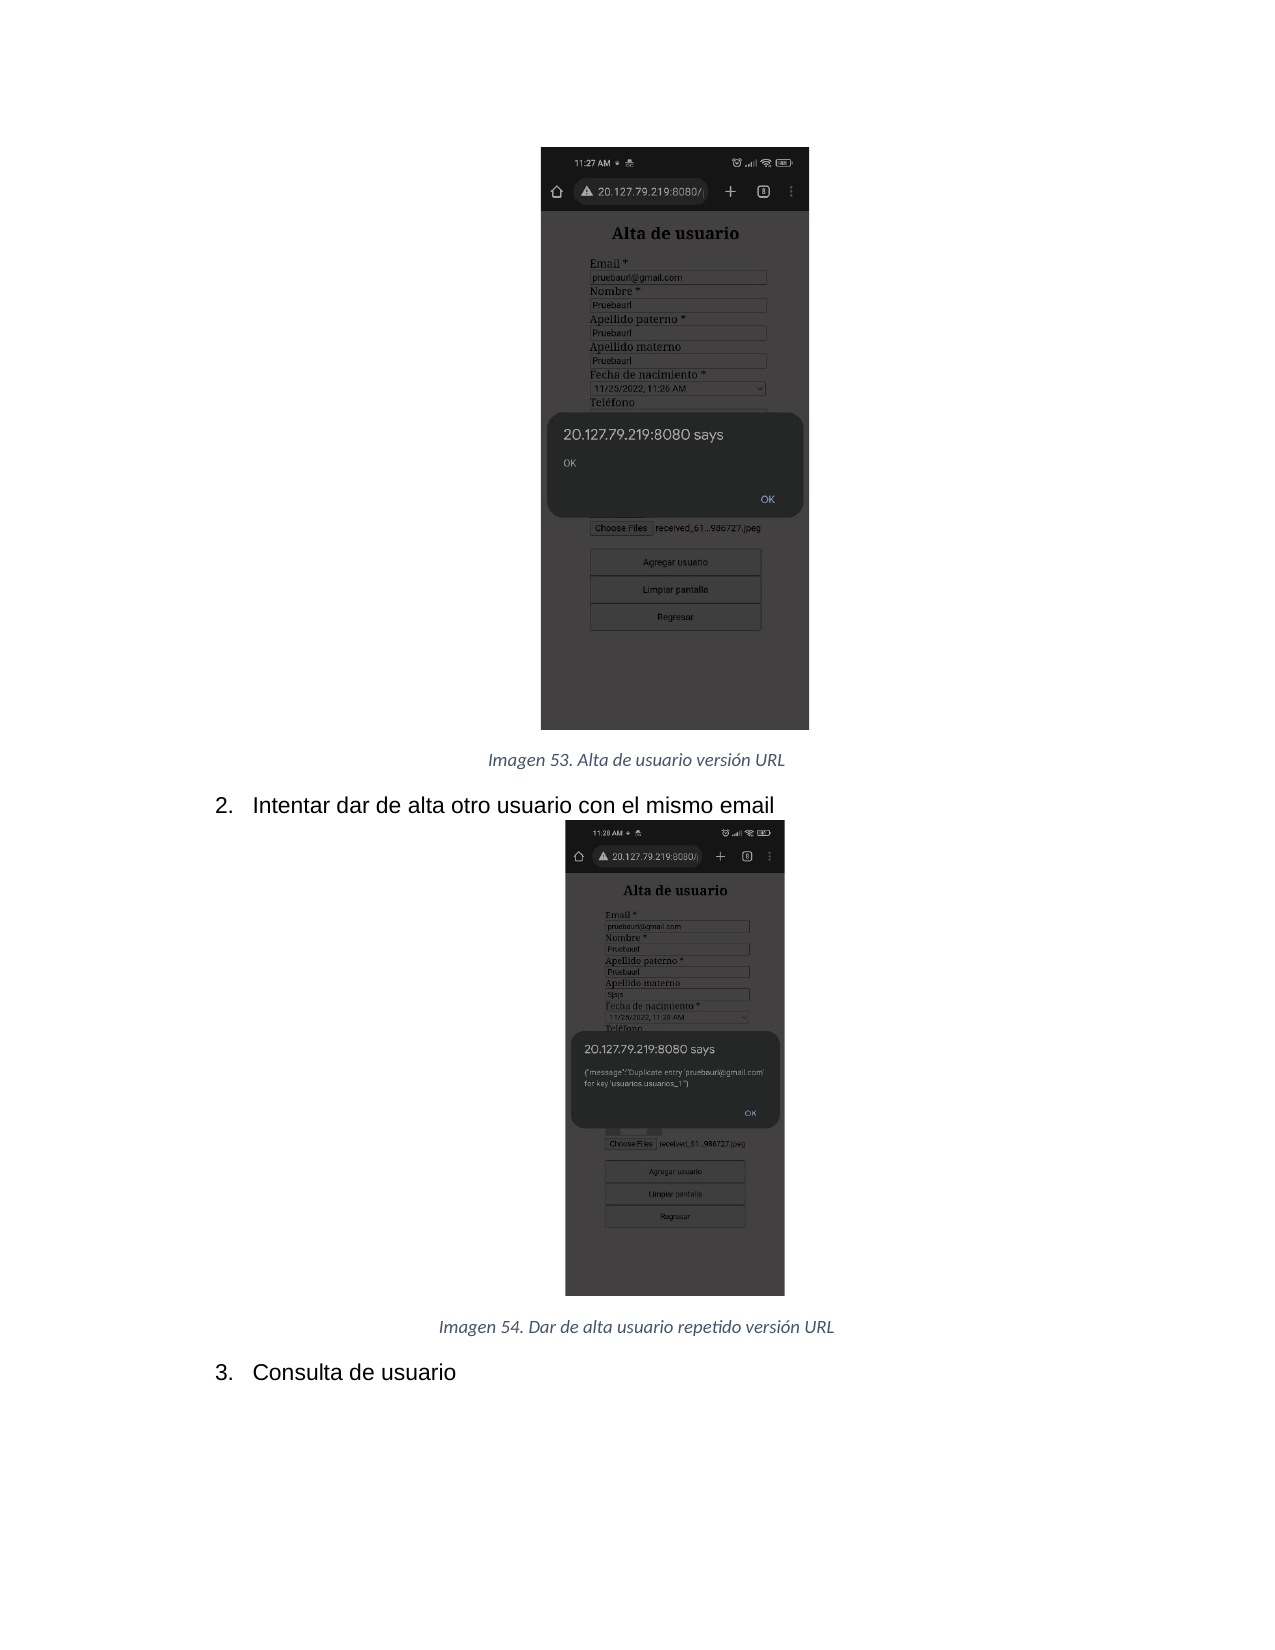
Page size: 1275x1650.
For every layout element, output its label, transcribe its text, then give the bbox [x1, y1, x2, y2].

picture [565, 820, 785, 1296]
list Intentar dar de alta otro usuario con el mismo email [215, 792, 1098, 818]
list Consulta de usuario [215, 1359, 1098, 1385]
picture [540, 147, 810, 730]
